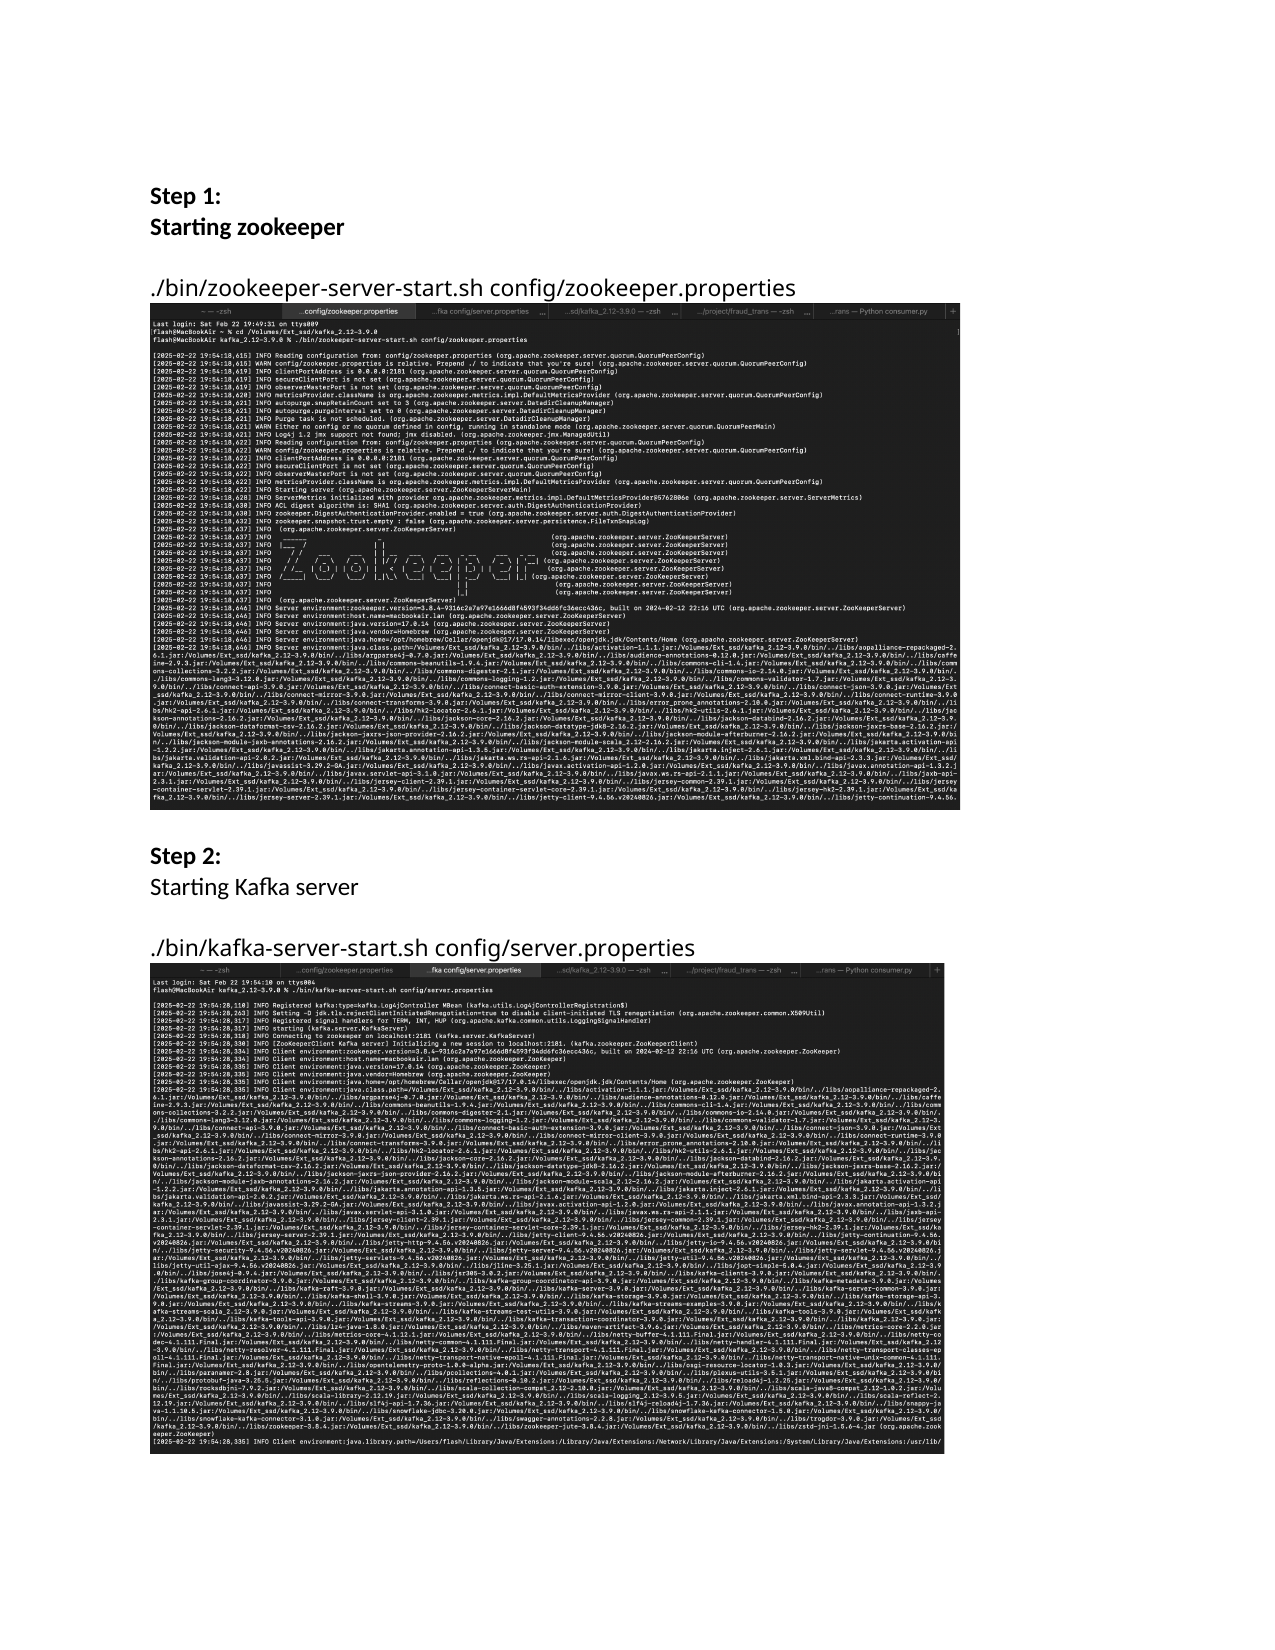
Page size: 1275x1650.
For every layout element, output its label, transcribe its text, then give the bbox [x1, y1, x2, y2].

picture [150, 963, 945, 1454]
text Step 2: [150, 840, 1125, 871]
text ./bin/kafka-server-start.sh config/server.properties [150, 932, 1125, 963]
text ./bin/zookeeper-server-start.sh config/zookeeper.properties [150, 272, 1125, 303]
picture [150, 303, 961, 810]
text Step 1: [150, 181, 1125, 211]
text Starting zookeeper [150, 211, 1125, 242]
text Starting Kafka server [150, 871, 1125, 901]
